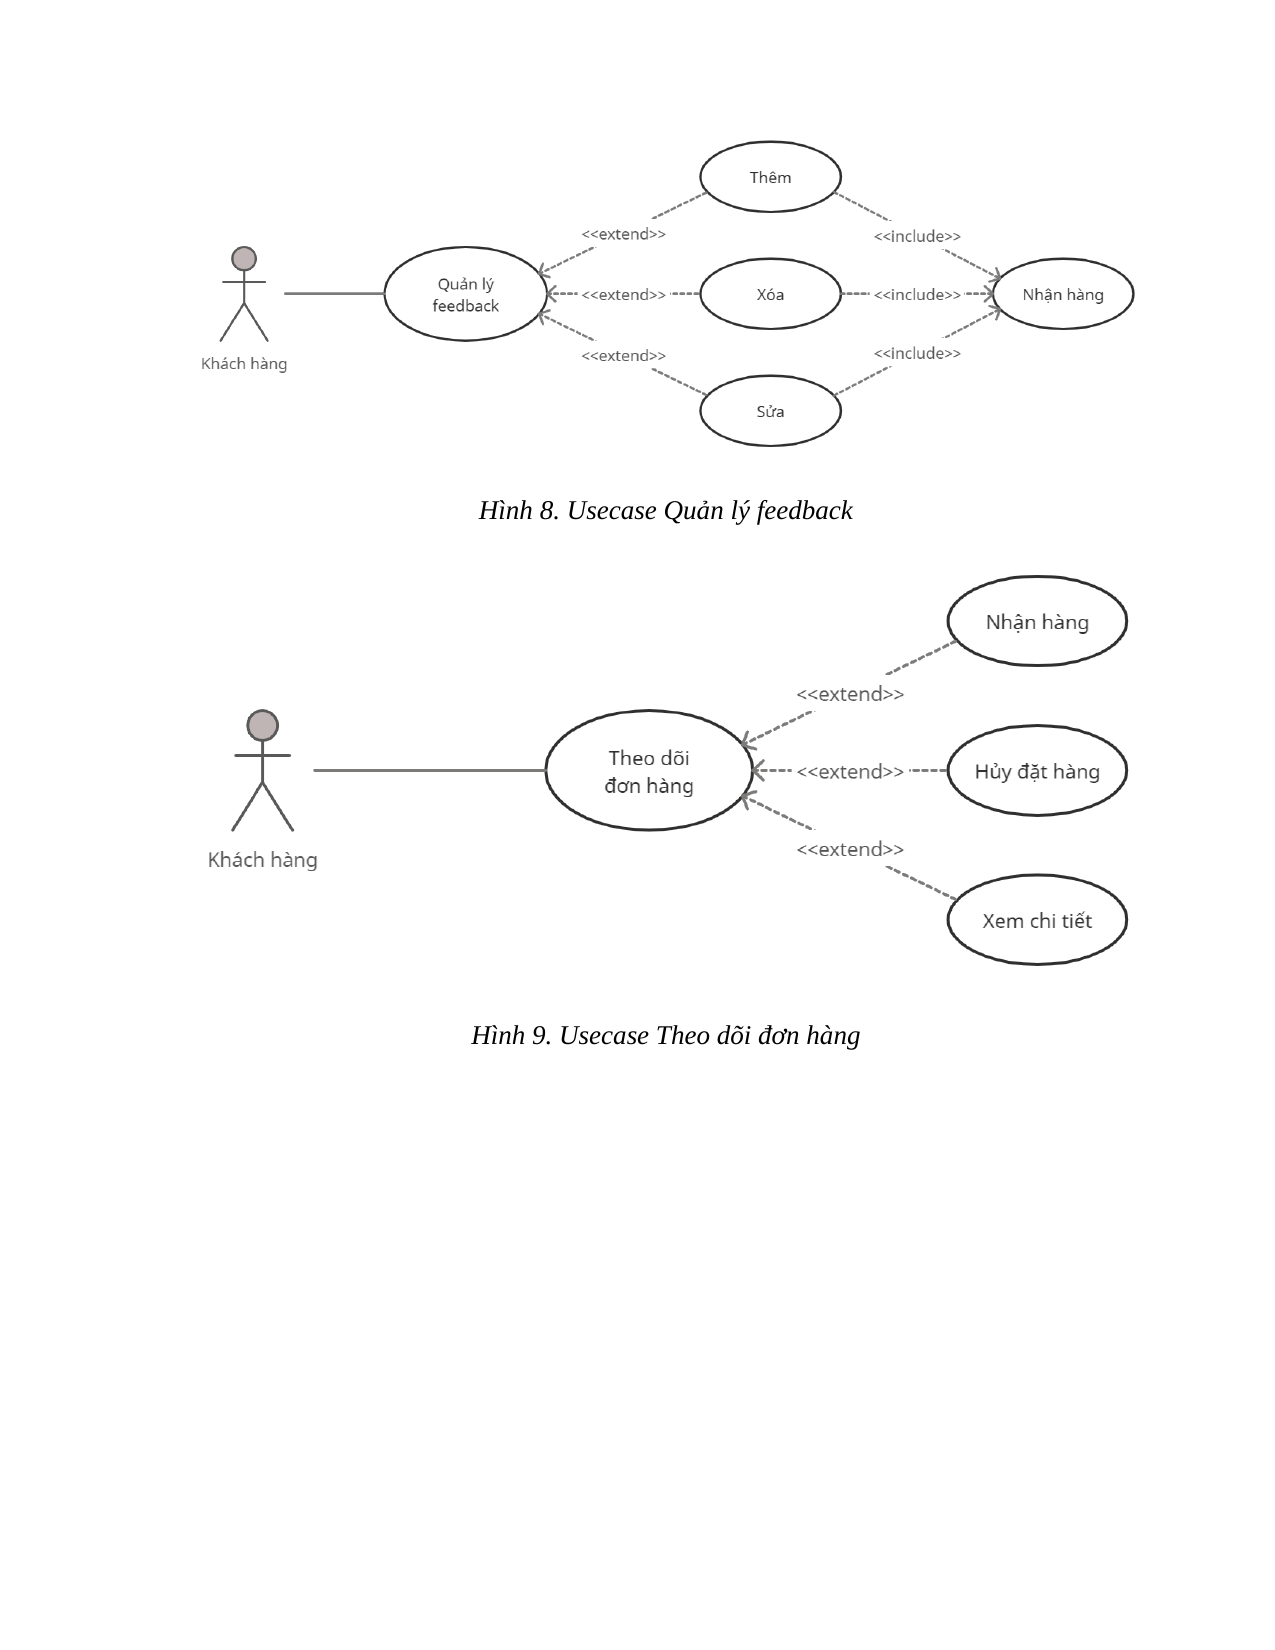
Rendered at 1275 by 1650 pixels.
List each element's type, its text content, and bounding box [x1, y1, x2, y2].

text Hình 9. Usecase Theo dõi đơn hàng [177, 1019, 1157, 1050]
picture [177, 546, 1157, 994]
picture [177, 118, 1157, 469]
text Hình 8. Usecase Quản lý feedback [177, 494, 1157, 526]
